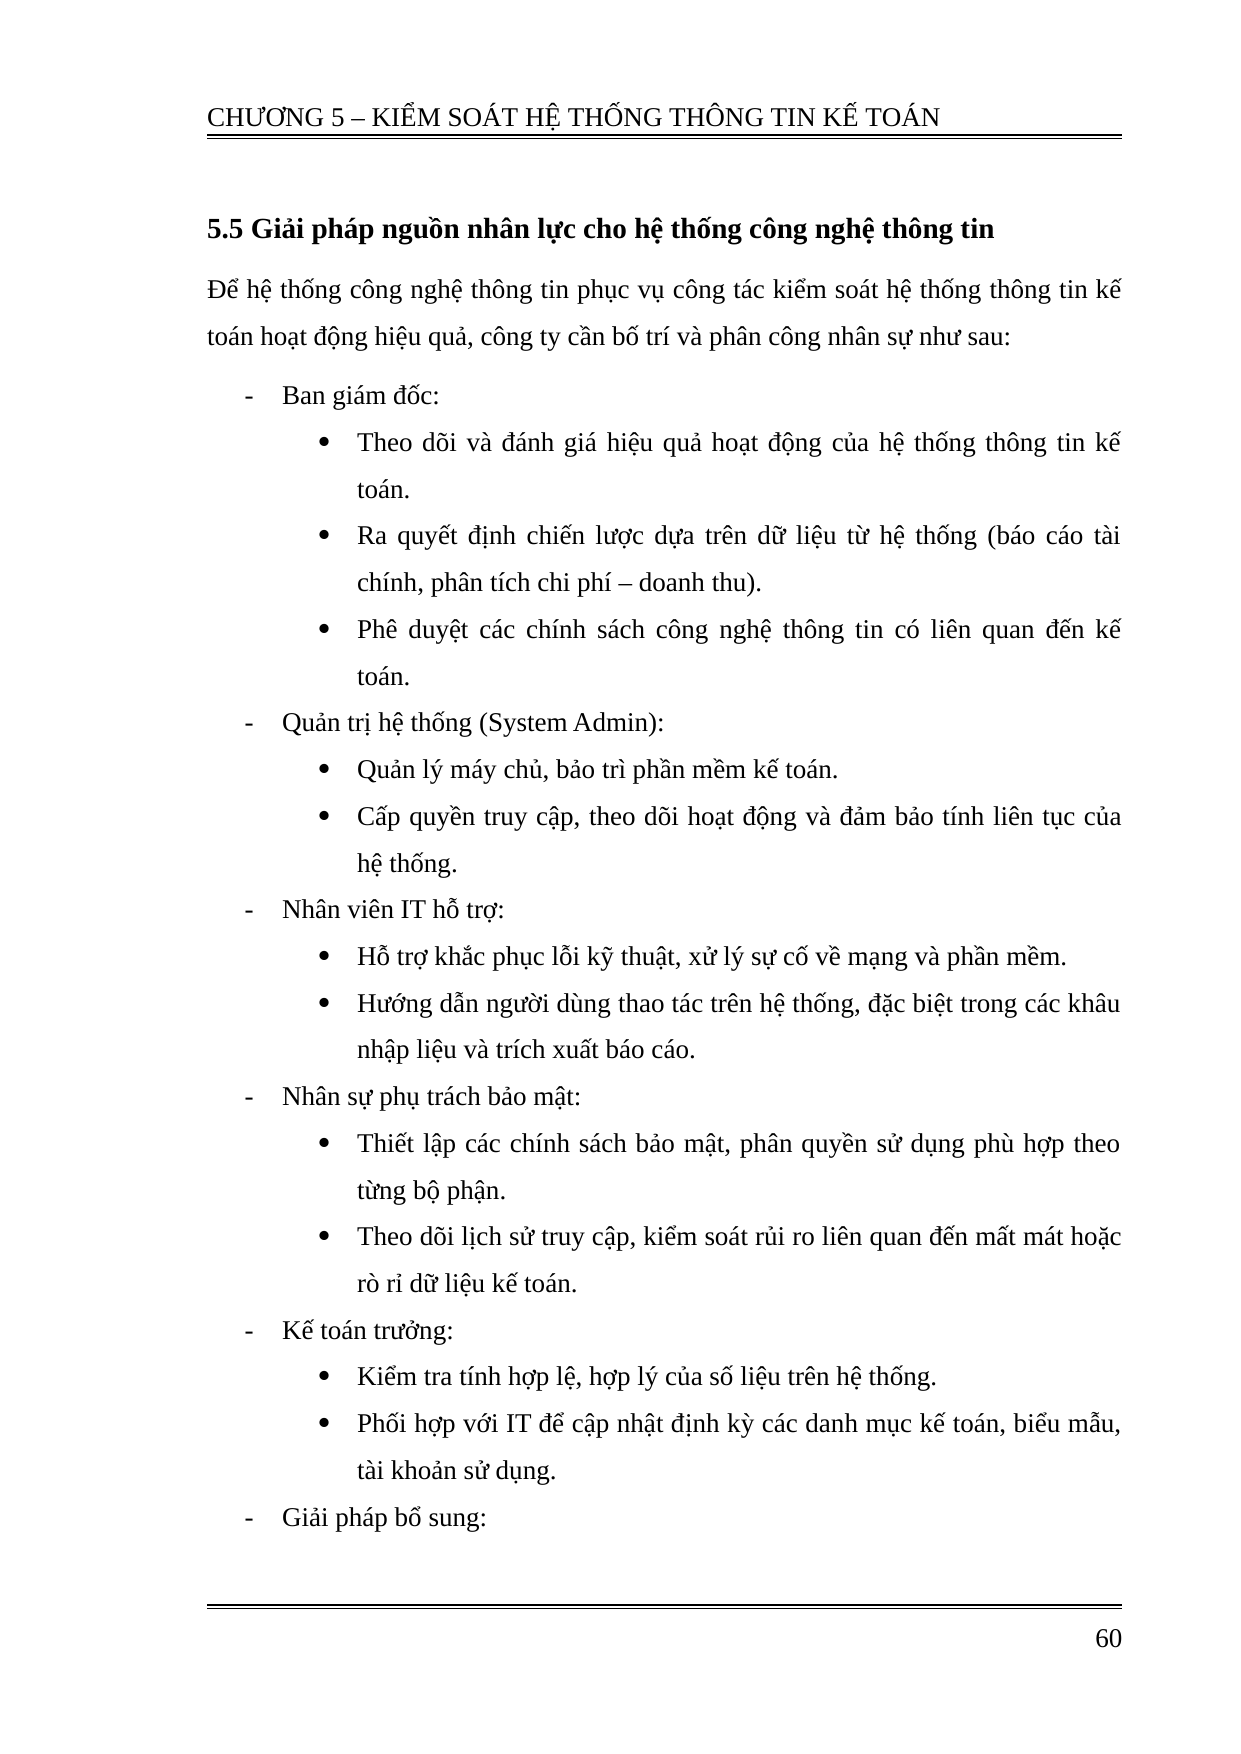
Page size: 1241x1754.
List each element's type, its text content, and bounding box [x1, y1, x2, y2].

list Thiết lập các chính sách bảo mật, phân quyền sử dụng phù hợp theo từng bộ phận. [319, 1127, 1122, 1205]
list Quản lý máy chủ, bảo trì phần mềm kế toán. [319, 753, 1122, 784]
list Kiểm tra tính hợp lệ, hợp lý của số liệu trên hệ thống. [319, 1361, 1122, 1392]
list Giải pháp bổ sung: [244, 1501, 1122, 1532]
list Phê duyệt các chính sách công nghệ thông tin có liên quan đến kế toán. [319, 613, 1122, 691]
list Ra quyết định chiến lược dựa trên dữ liệu từ hệ thống (báo cáo tài chính, phân tích chi phí – doanh thu). [319, 519, 1122, 597]
list Hướng dẫn người dùng thao tác trên hệ thống, đặc biệt trong các khâu nhập liệu và trích xuất báo cáo. [319, 987, 1122, 1065]
list Ban giám đốc: [244, 379, 1122, 411]
list Cấp quyền truy cập, theo dõi hoạt động và đảm bảo tính liên tục của hệ thống. [319, 800, 1122, 878]
text Giải pháp nguồn nhân lực cho hệ thống công nghệ thông tin [207, 211, 1122, 244]
list Quản trị hệ thống (System Admin): [244, 706, 1122, 737]
list Phối hợp với IT để cập nhật định kỳ các danh mục kế toán, biểu mẫu, tài khoản sử dụng. [319, 1407, 1122, 1485]
list Kế toán trưởng: [244, 1314, 1122, 1345]
list Nhân viên IT hỗ trợ: [244, 893, 1122, 924]
list Theo dõi lịch sử truy cập, kiểm soát rủi ro liên quan đến mất mát hoặc rò rỉ dữ liệu kế toán. [319, 1220, 1122, 1298]
text Để hệ thống công nghệ thông tin phục vụ công tác kiểm soát hệ thống thông tin kế toán hoạt động hiệu quả, công ty cần bố trí và phân công nhân sự như sau: [207, 273, 1122, 351]
list Hỗ trợ khắc phục lỗi kỹ thuật, xử lý sự cố về mạng và phần mềm. [319, 940, 1122, 971]
list Nhân sự phụ trách bảo mật: [244, 1080, 1122, 1111]
list Theo dõi và đánh giá hiệu quả hoạt động của hệ thống thông tin kế toán. [319, 426, 1122, 504]
